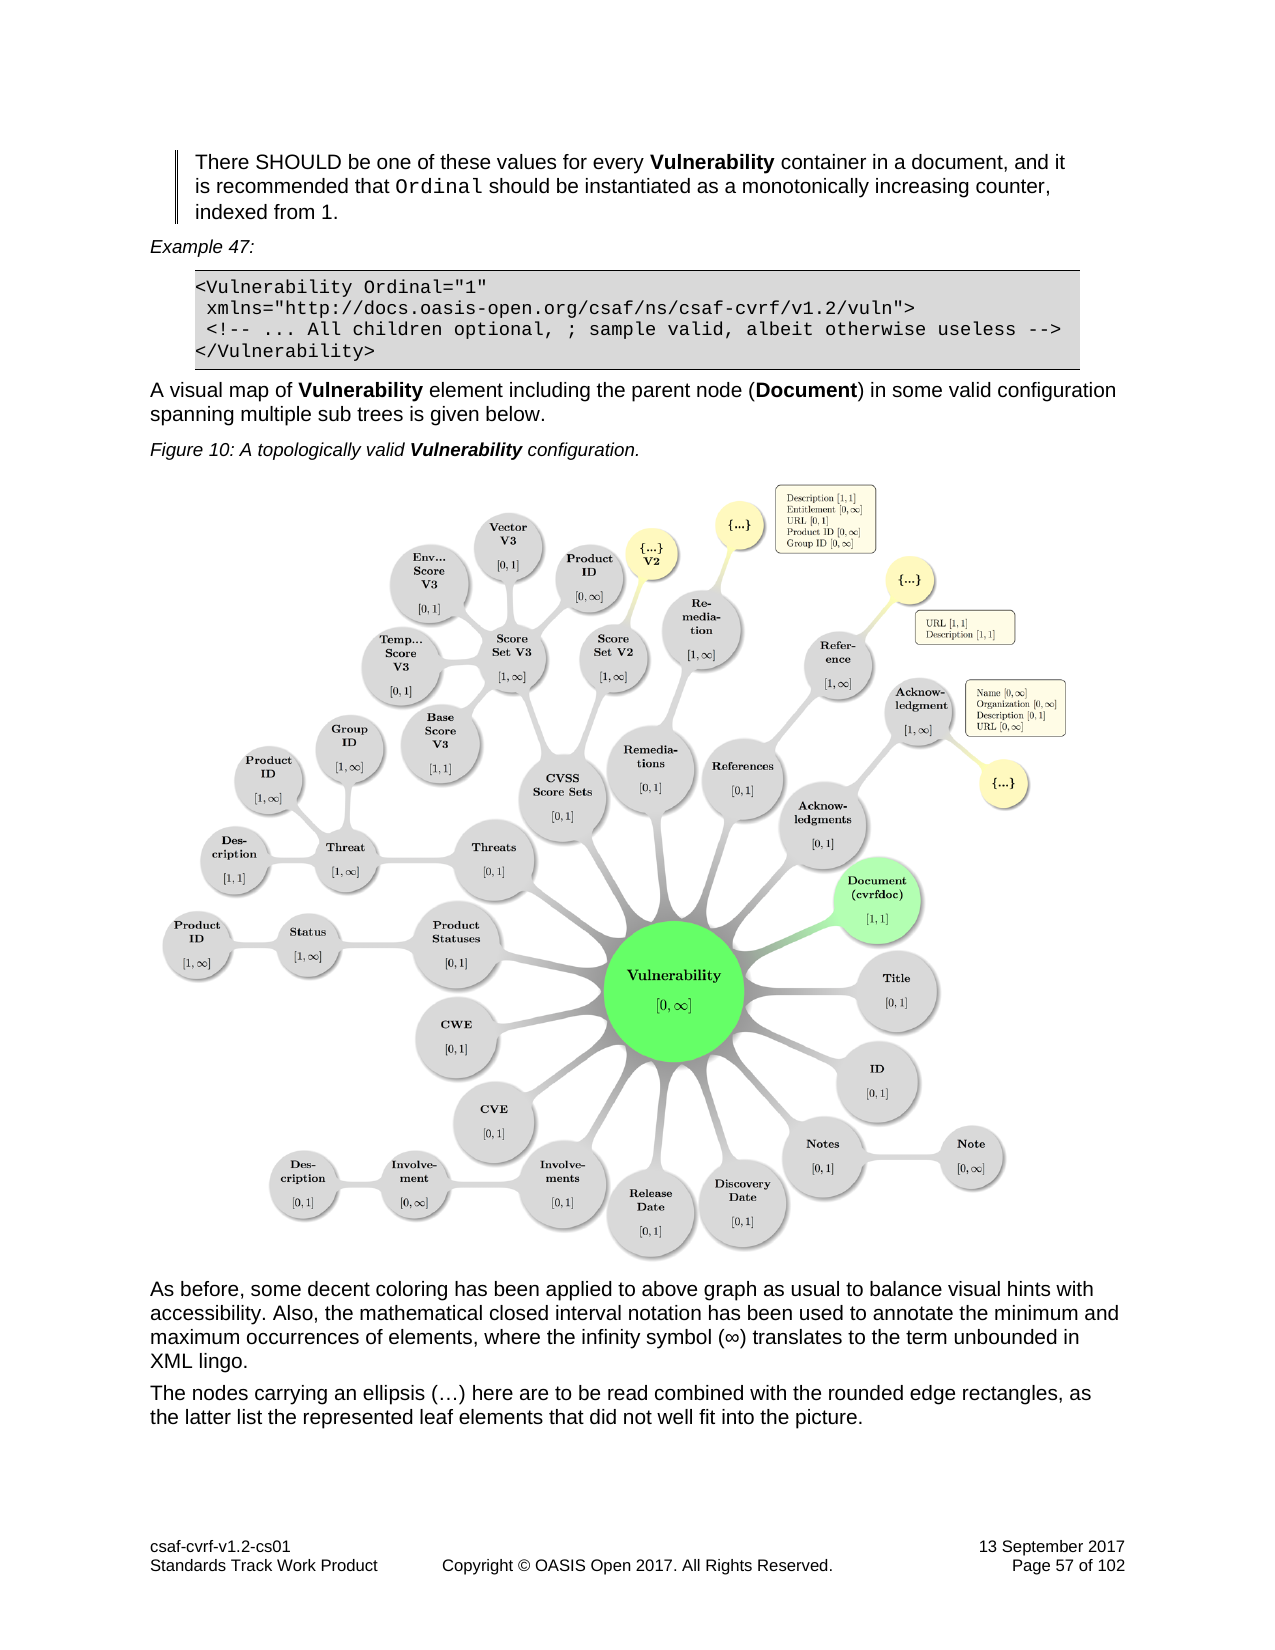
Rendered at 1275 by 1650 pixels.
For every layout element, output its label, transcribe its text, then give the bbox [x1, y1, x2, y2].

picture [150, 472, 1078, 1269]
text <Vulnerability Ordinal="1" xmlns="http://docs.oasis-open.org/csaf/ns/csaf-cvrf/v1.2/vuln"> <!-- ... All children optional, ; sample valid, albeit otherwise useless --> </Vulnerability> [195, 271, 1080, 369]
text A visual map of Vulnerability element including the parent node (Document) in some valid configuration spanning multiple sub trees is given below. [150, 378, 1125, 426]
text There SHOULD be one of these values for every Vulnerability container in a document, and it is recommended that Ordinal should be instantiated as a monotonically increasing counter, indexed from 1. [178, 150, 1080, 224]
text As before, some decent coloring has been applied to above graph as usual to balance visual hints with accessibility. Also, the mathematical closed interval notation has been used to annotate the minimum and maximum occurrences of elements, where the infinity symbol (∞) translates to the term unbounded in XML lingo. [150, 1277, 1125, 1372]
text The nodes carrying an ellipsis (…) here are to be read combined with the rounded edge rectangles, as the latter list the represented leaf elements that did not well fit into the picture. [150, 1381, 1125, 1429]
